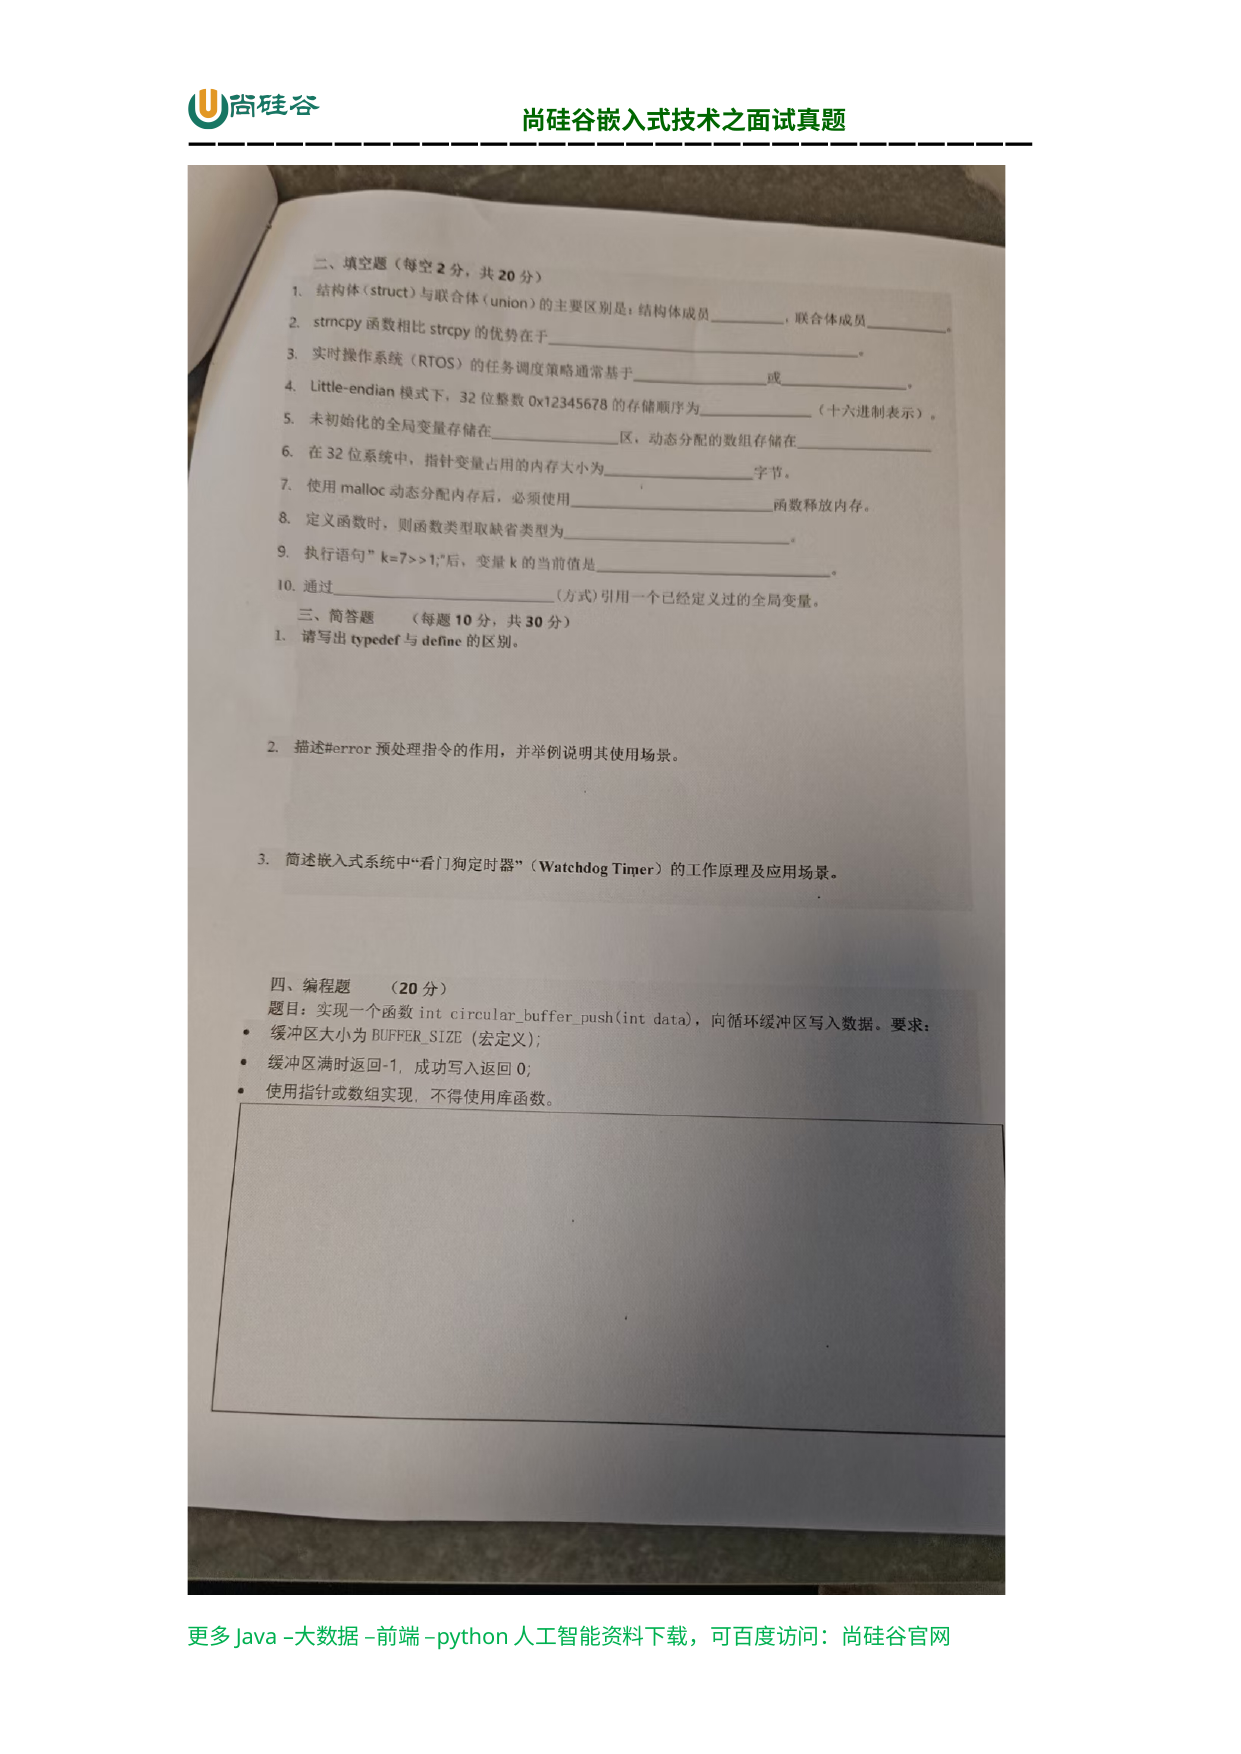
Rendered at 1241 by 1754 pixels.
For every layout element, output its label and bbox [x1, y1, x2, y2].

picture [187, 88, 321, 130]
picture [187, 165, 1006, 1595]
